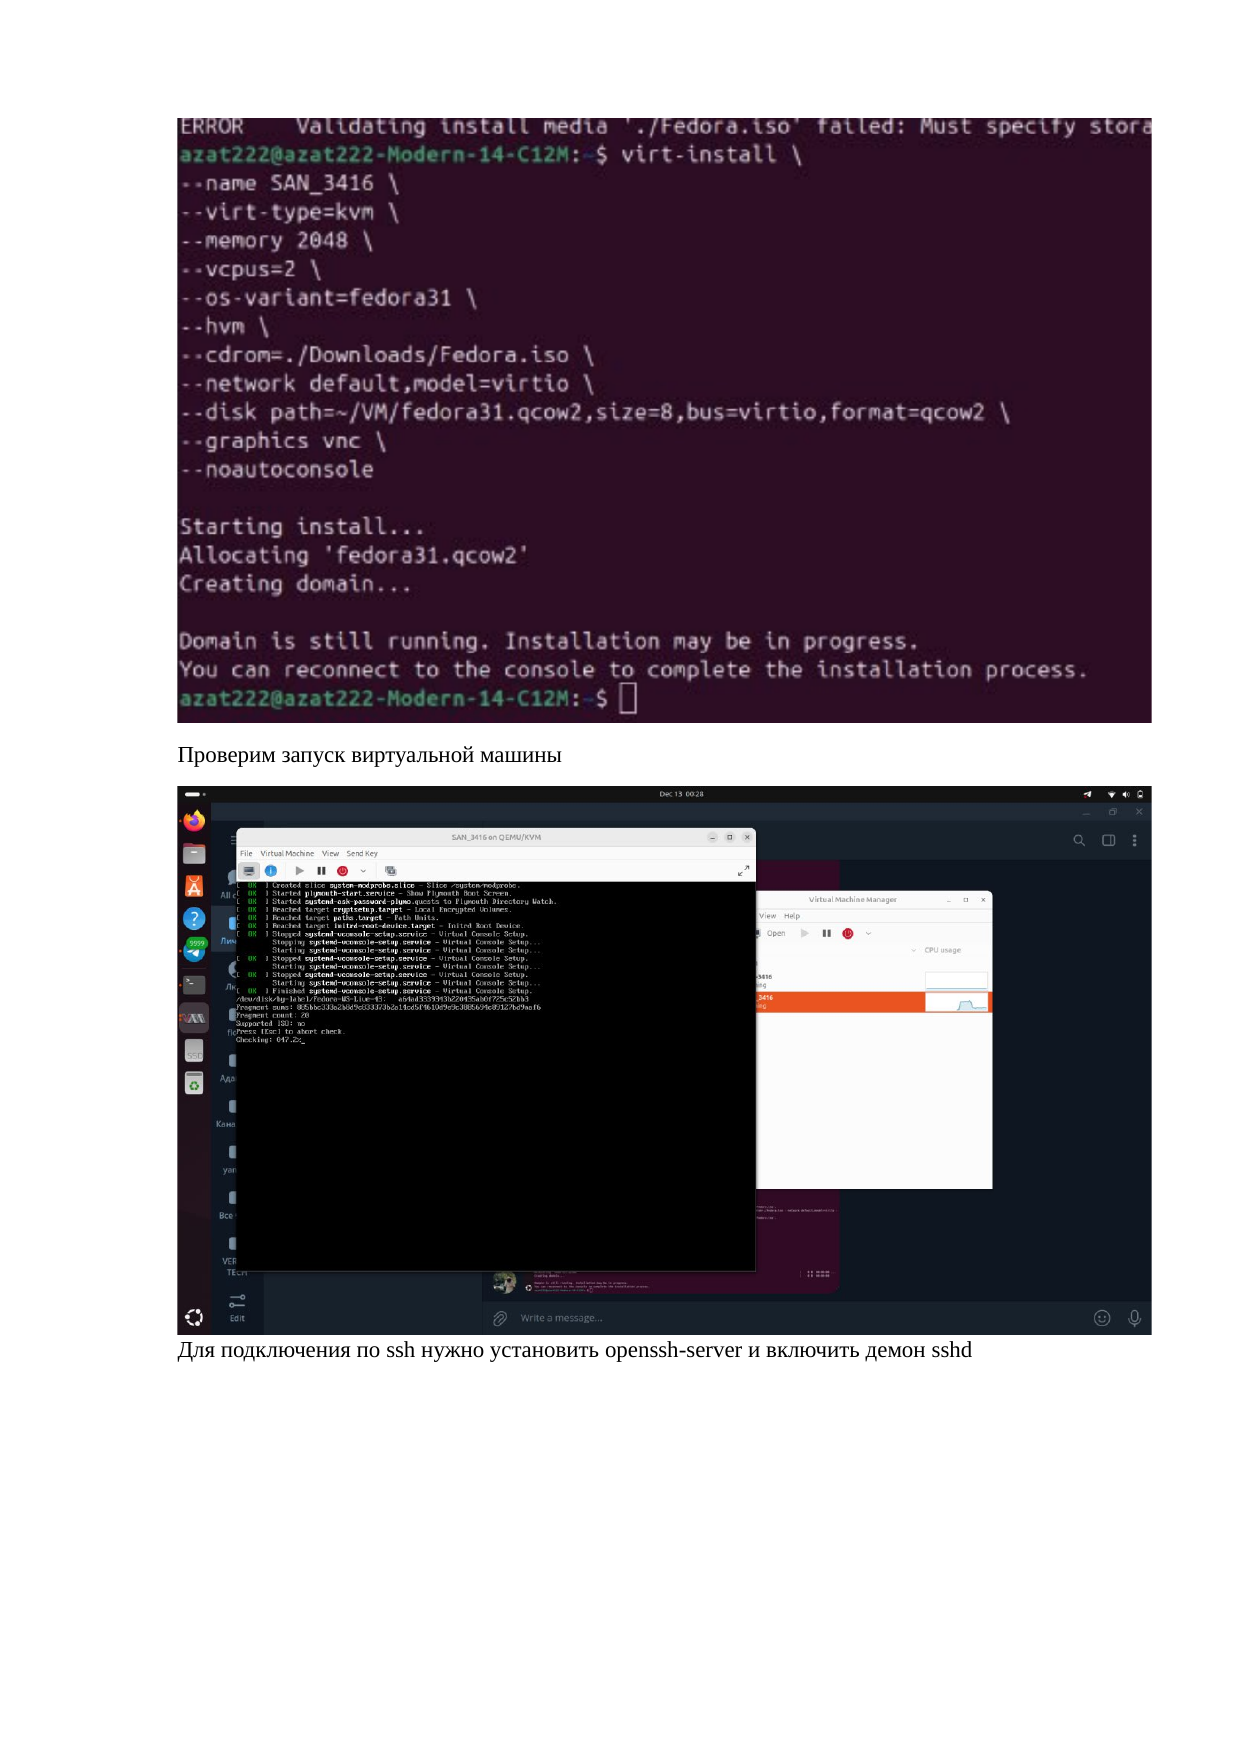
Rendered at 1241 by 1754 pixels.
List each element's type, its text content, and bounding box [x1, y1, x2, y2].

picture [177, 118, 1152, 723]
text Для подключения по ssh нужно установить openssh-server и включить демон sshd [177, 1335, 1152, 1363]
text Проверим запуск виртуальной машины [177, 741, 1152, 767]
picture [177, 786, 1152, 1335]
